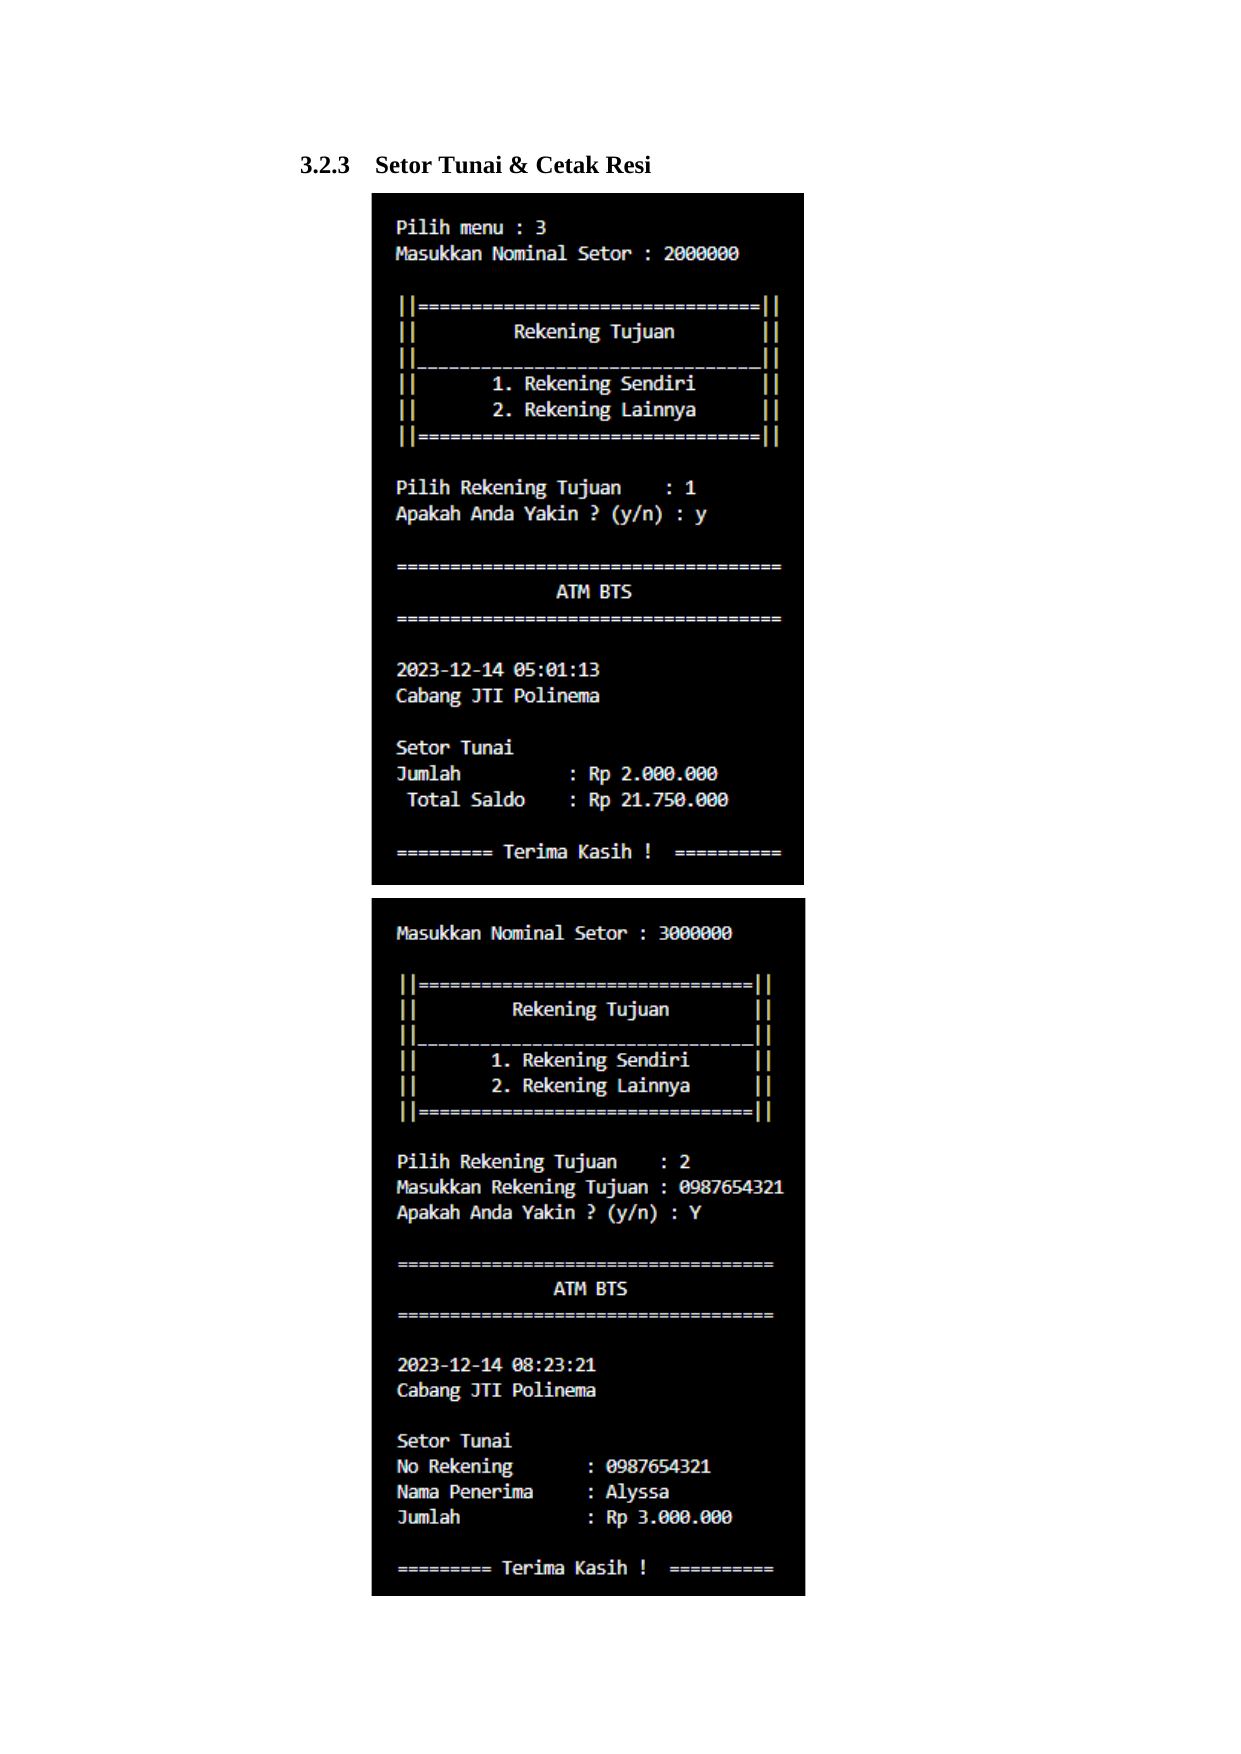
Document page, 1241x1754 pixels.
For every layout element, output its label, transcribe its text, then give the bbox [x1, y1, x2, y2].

list Setor Tunai & Cetak Resi [300, 150, 1090, 179]
picture [371, 898, 806, 1596]
picture [371, 193, 804, 885]
